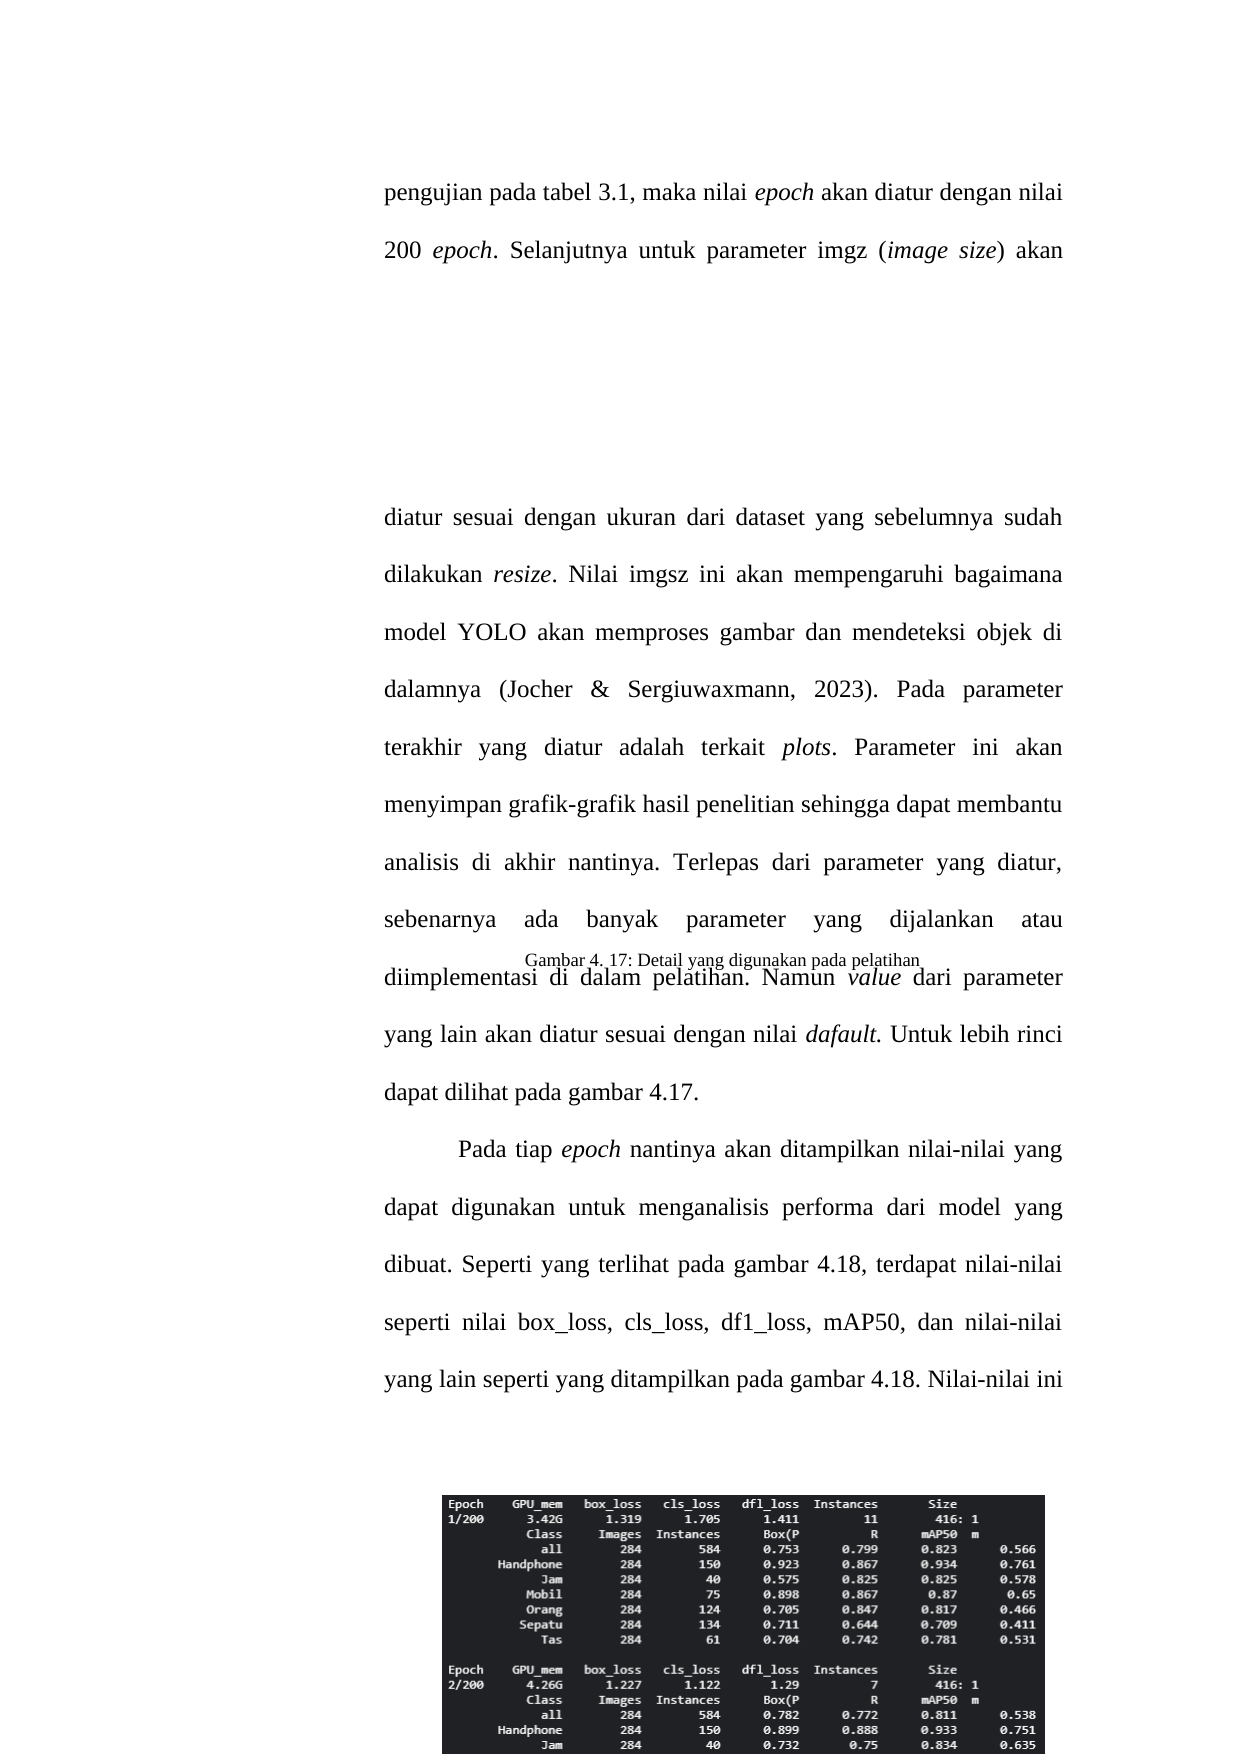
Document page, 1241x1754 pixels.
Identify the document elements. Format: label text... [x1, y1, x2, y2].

picture [442, 1495, 1045, 1754]
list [384, 177, 1063, 1106]
